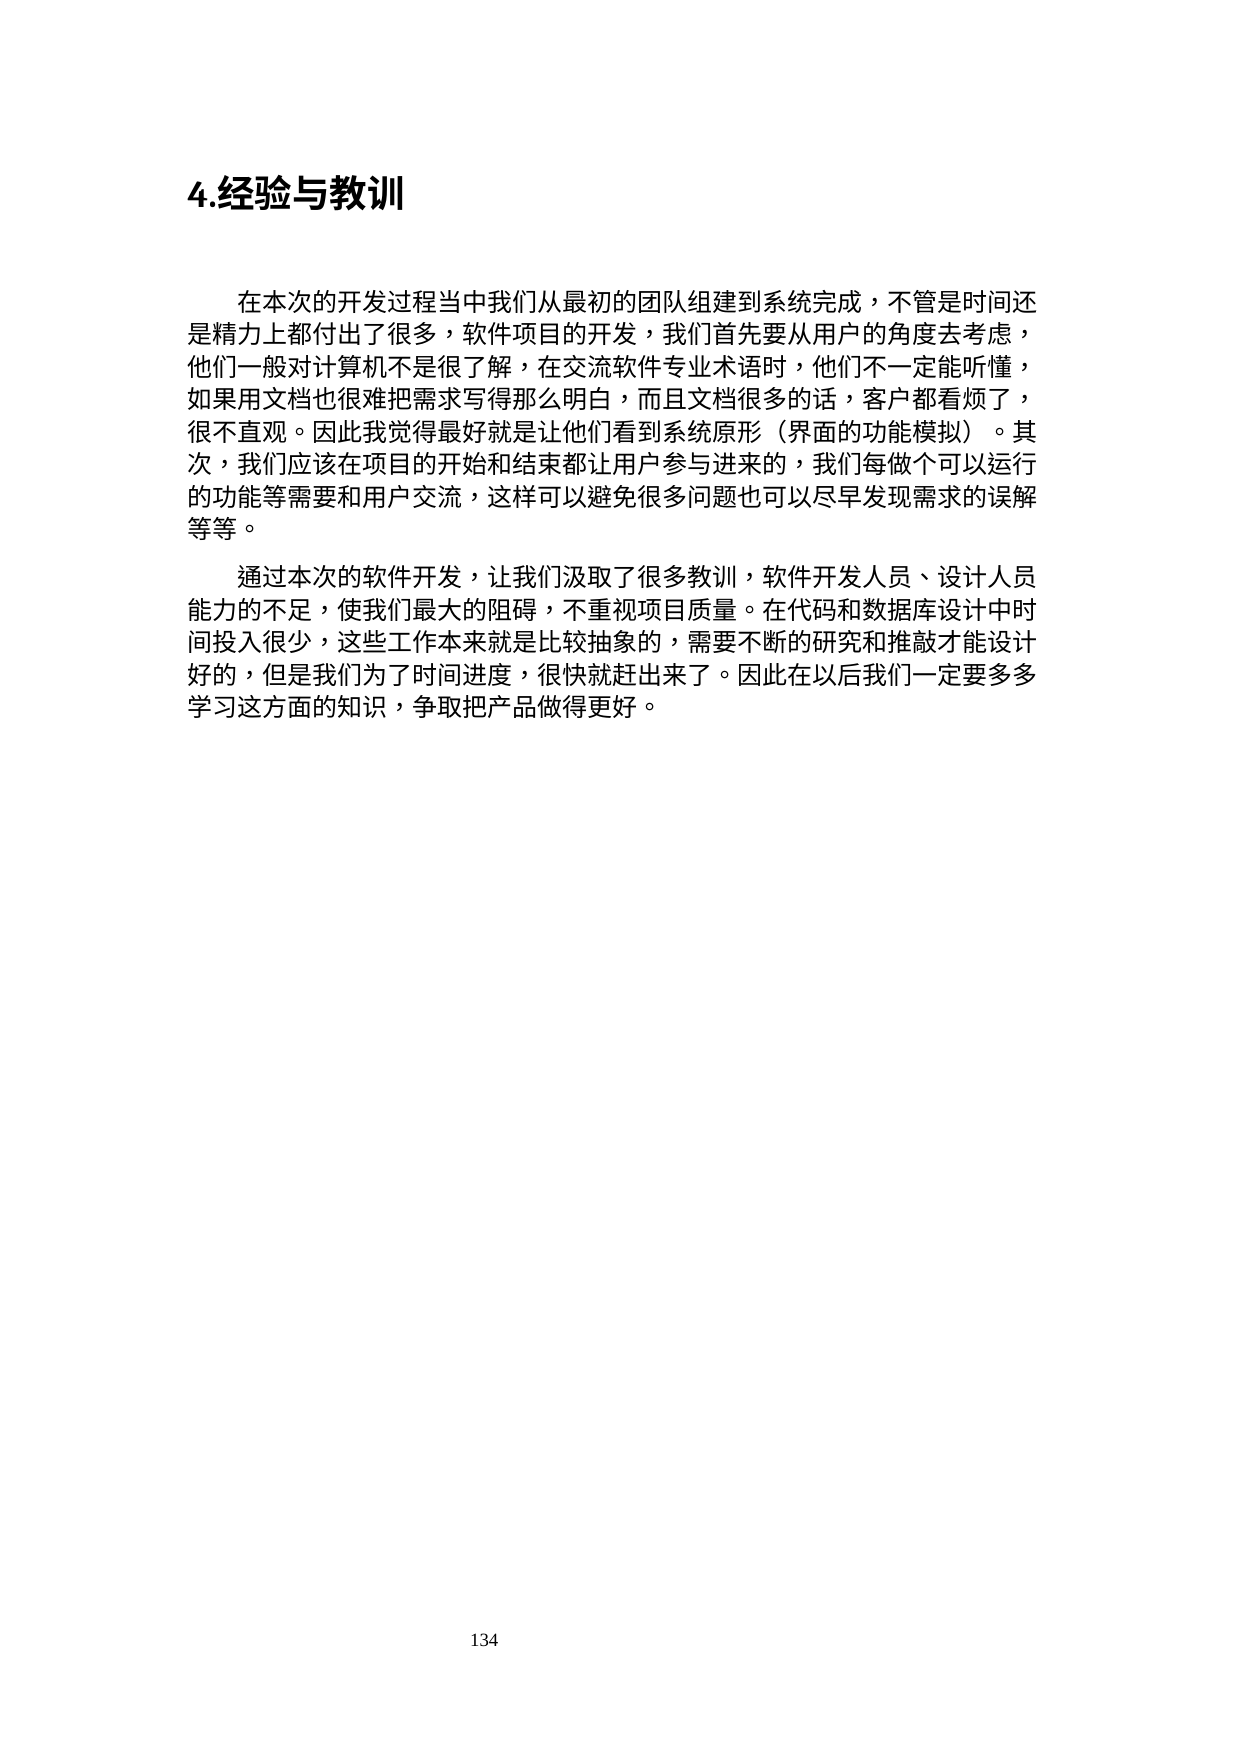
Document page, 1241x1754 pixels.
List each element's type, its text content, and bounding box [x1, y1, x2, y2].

text 在本次的开发过程当中我们从最初的团队组建到系统完成，不管是时间还是精力上都付出了很多，软件项目的开发，我们首先要从用户的角度去考虑，他们一般对计算机不是很了解，在交流软件专业术语时，他们不一定能听懂，如果用文档也很难把需求写得那么明白，而且文档很多的话，客户都看烦了，很不直观。因此我觉得最好就是让他们看到系统原形（界面的功能模拟）。其次，我们应该在项目的开始和结束都让用户参与进来的，我们每做个可以运行的功能等需要和用户交流，这样可以避免很多问题也可以尽早发现需求的误解等等。 [187, 286, 1053, 546]
subtitle 4.经验与教训 [187, 162, 1053, 227]
text 通过本次的软件开发，让我们汲取了很多教训，软件开发人员、设计人员能力的不足，使我们最大的阻碍，不重视项目质量。在代码和数据库设计中时间投入很少，这些工作本来就是比较抽象的，需要不断的研究和推敲才能设计好的，但是我们为了时间进度，很快就赶出来了。因此在以后我们一定要多多学习这方面的知识，争取把产品做得更好。 [187, 562, 1053, 724]
